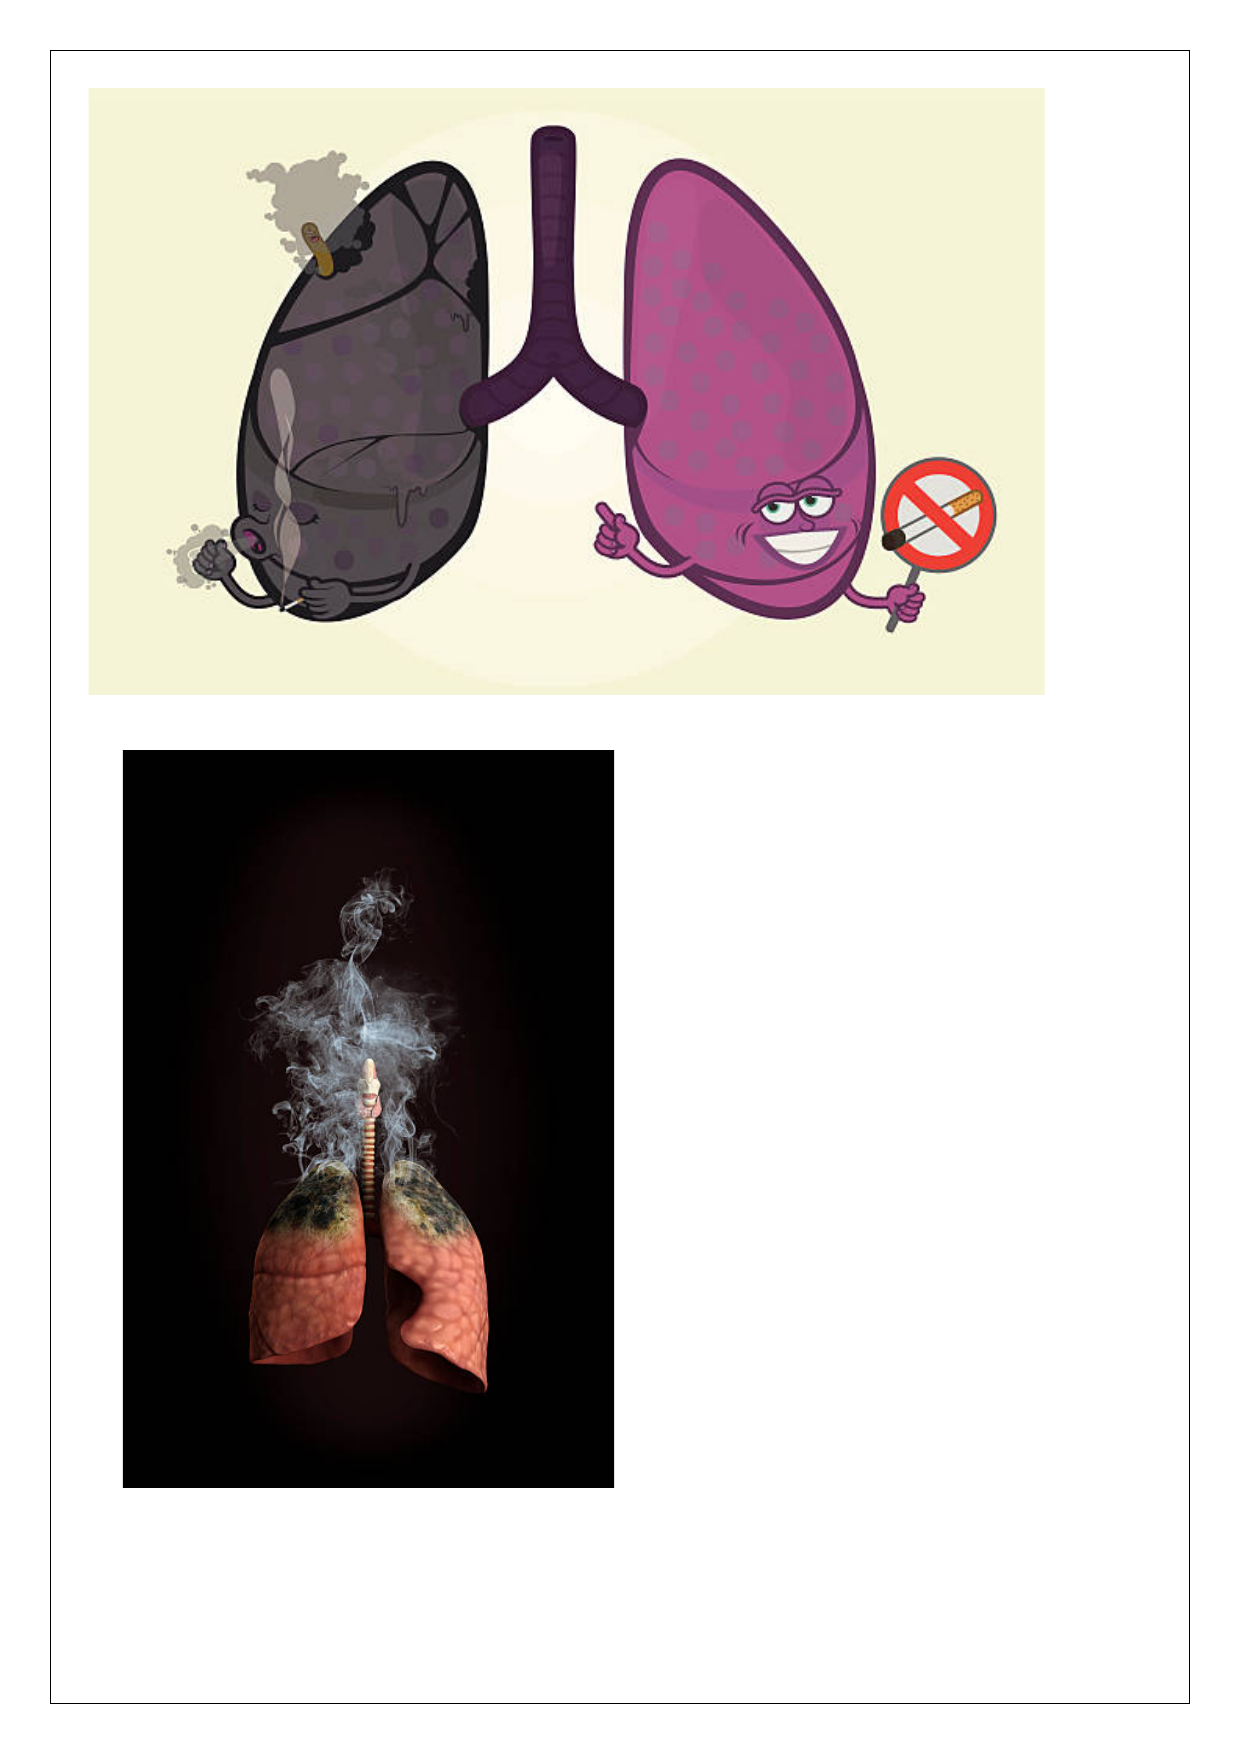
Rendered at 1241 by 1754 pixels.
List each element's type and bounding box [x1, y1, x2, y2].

picture [88, 88, 1045, 695]
picture [122, 750, 615, 1488]
